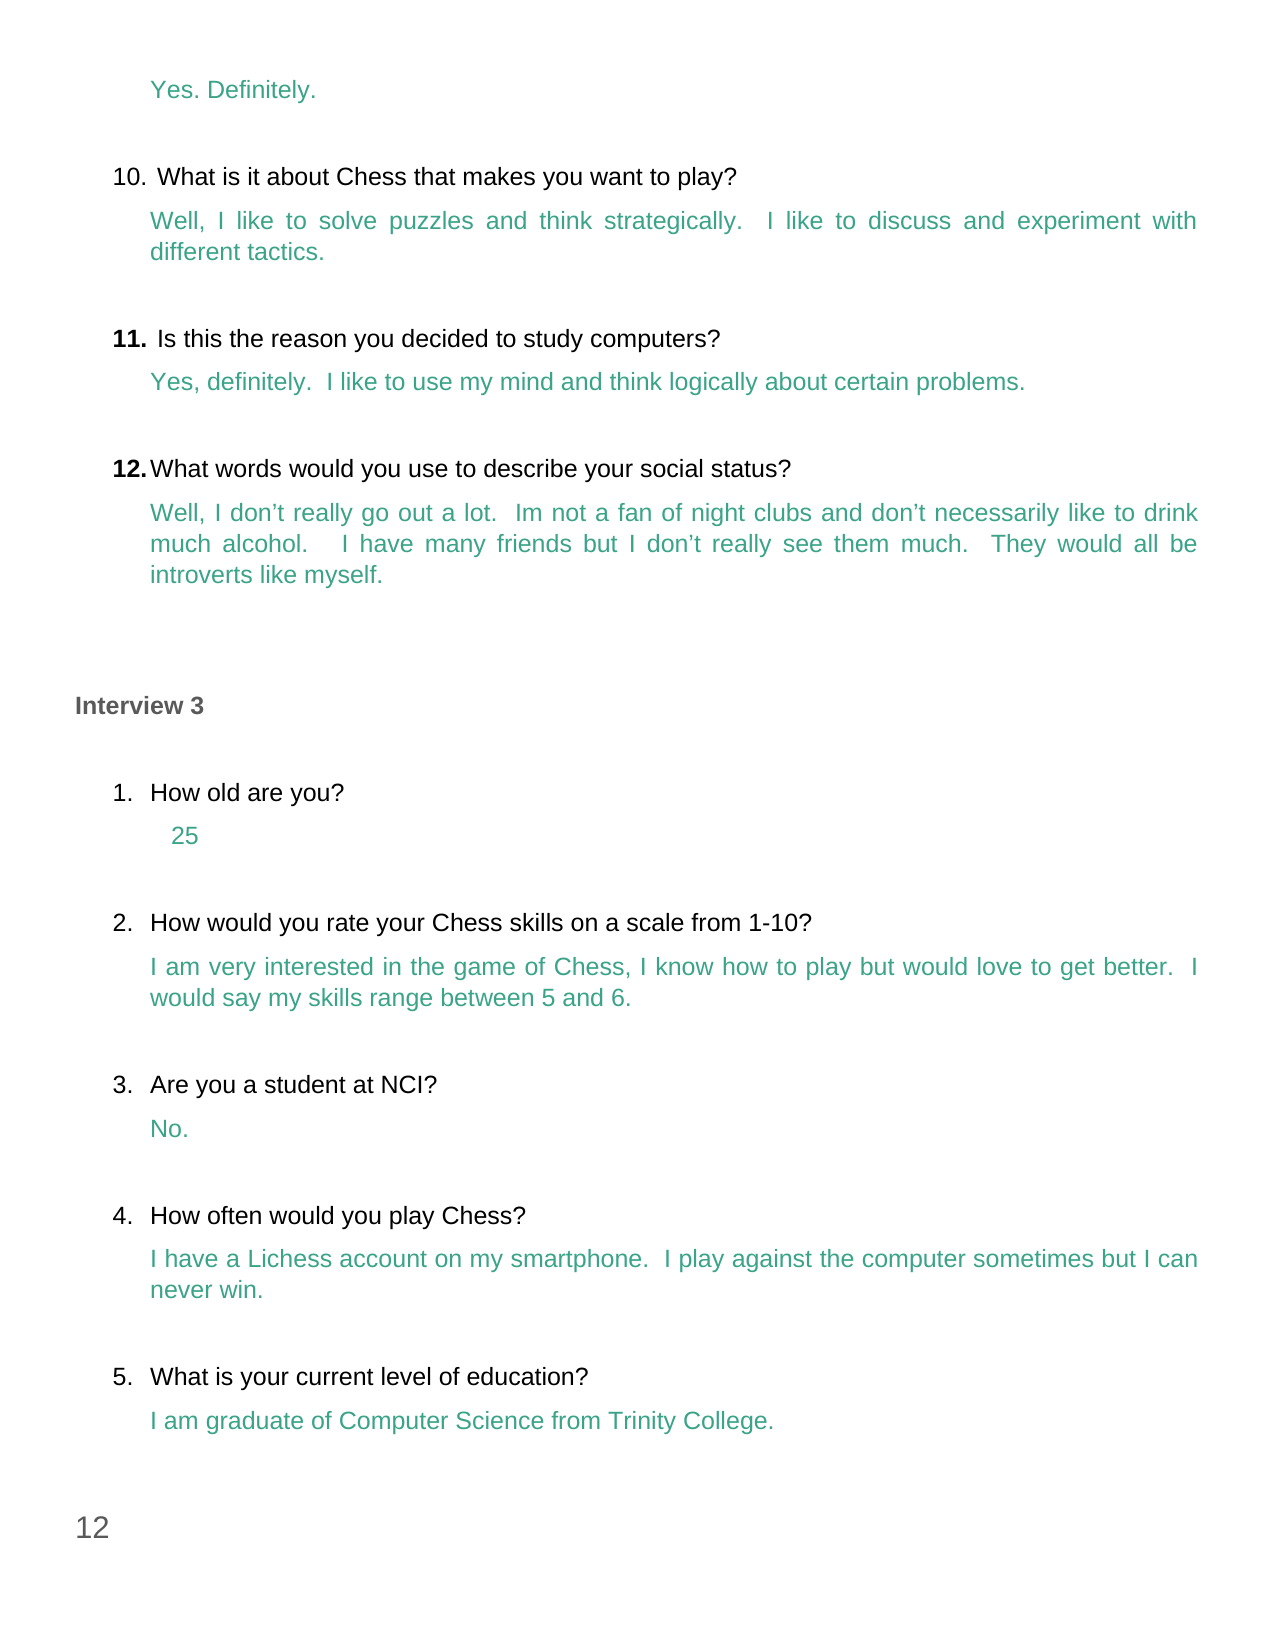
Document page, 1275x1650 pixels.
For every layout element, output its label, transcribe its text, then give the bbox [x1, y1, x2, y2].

list Is this the reason you decided to study computers? [112, 324, 1200, 352]
list Are you a student at NCI? [112, 1070, 1200, 1099]
text No. [150, 1113, 1200, 1142]
list How often would you play Chess? [112, 1201, 1200, 1229]
text I am very interested in the game of Chess, I know how to play but would love to get better. I would say my skills range between 5 and 6. [150, 952, 1200, 1012]
text 25 [150, 821, 1200, 850]
text Yes. Definitely. [150, 75, 1200, 104]
list What is it about Chess that makes you want to play? [112, 162, 1200, 191]
list What is your current level of education? [112, 1362, 1200, 1391]
text I have a Lichess account on my smartphone. I play against the computer sometimes but I can never win. [150, 1244, 1200, 1304]
text Well, I like to solve puzzles and think strategically. I like to discuss and experiment with different tactics. [150, 206, 1200, 265]
text Yes, definitely. I like to use my mind and think logically about certain problems. [150, 367, 1200, 396]
text Well, I don’t really go out a lot. Im not a fan of night clubs and don’t necessarily like to drink much alcohol. I have many friends but I don’t really see them much. They would all be introverts like myself. [150, 498, 1200, 589]
text I am graduate of Computer Science from Trinity College. [150, 1406, 1200, 1434]
list What words would you use to describe your social status? [112, 454, 1200, 483]
text Interview 3 [75, 691, 1200, 719]
list How old are you? [112, 778, 1200, 806]
list How would you rate your Chess skills on a scale from 1-10? [112, 908, 1200, 937]
